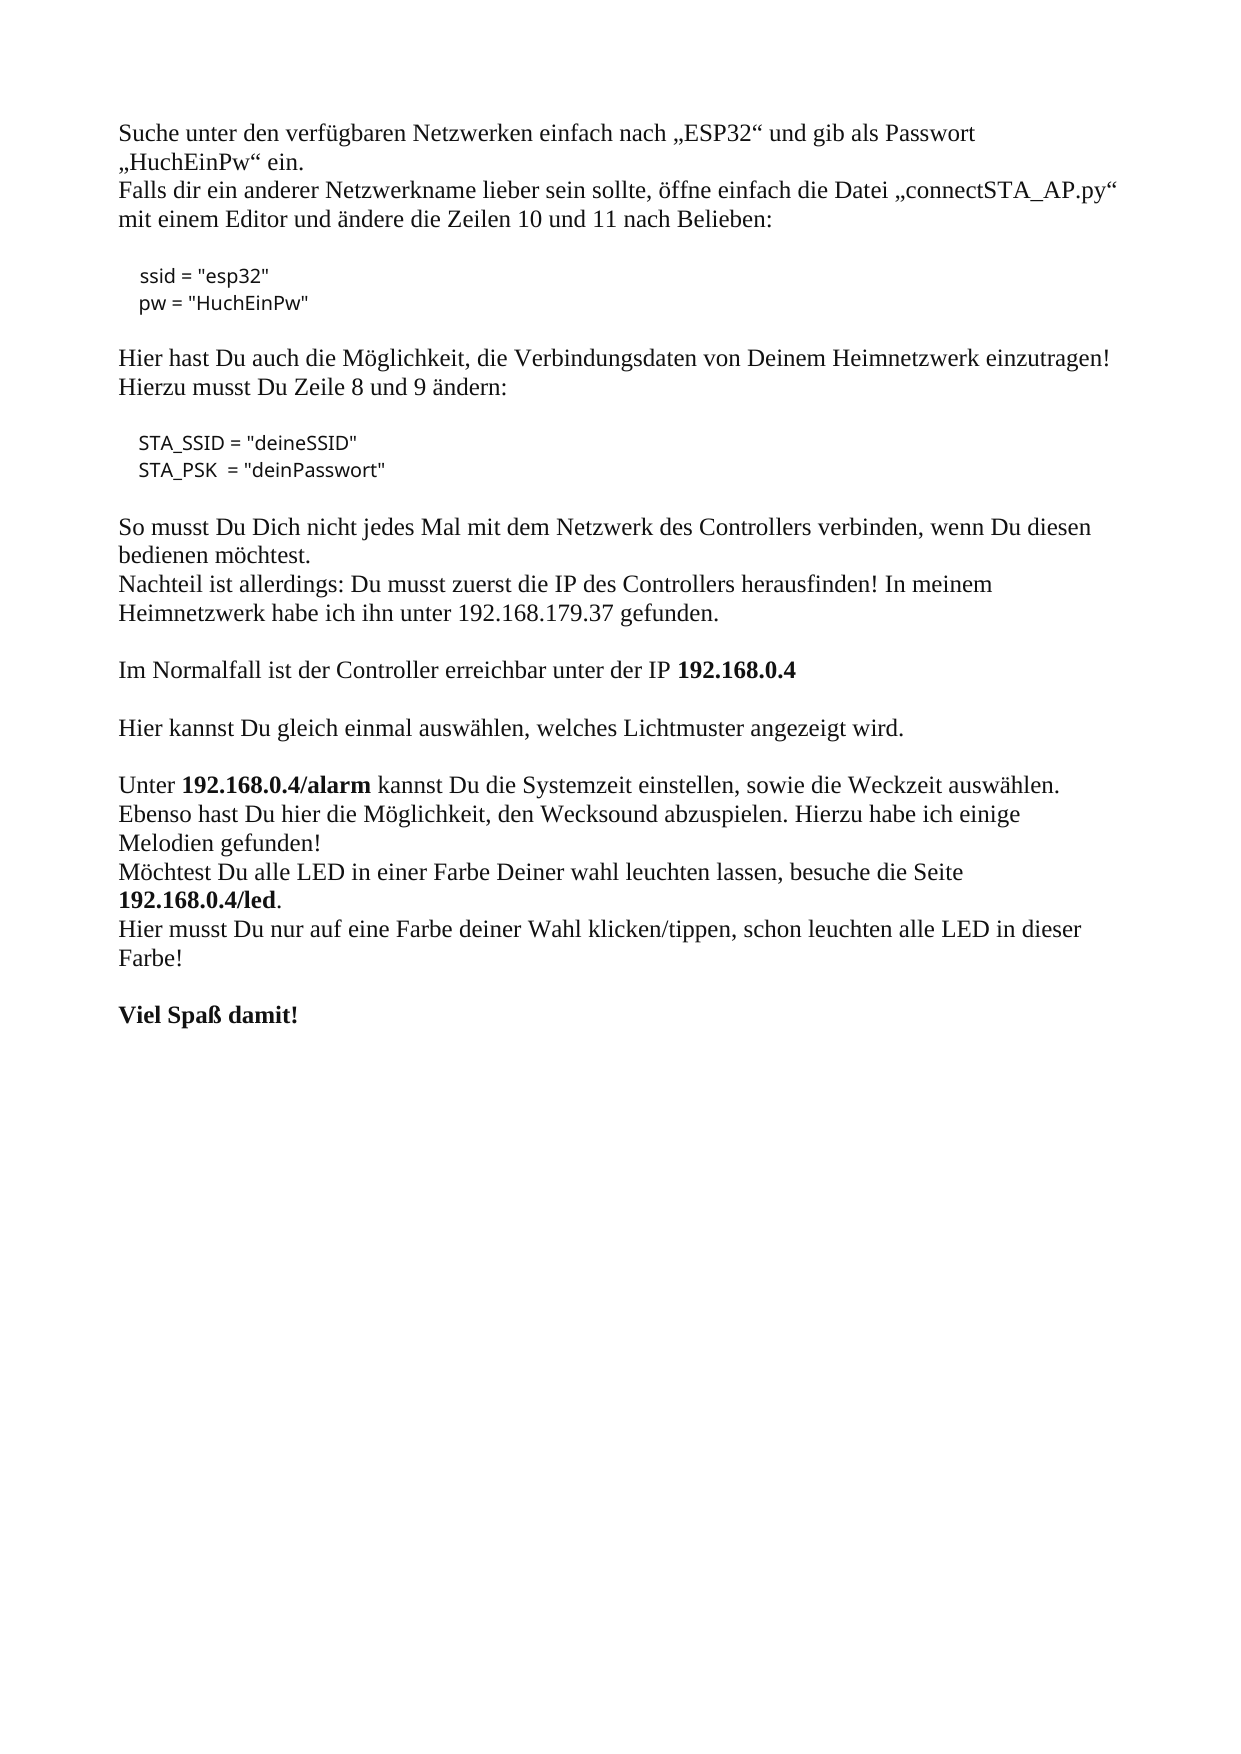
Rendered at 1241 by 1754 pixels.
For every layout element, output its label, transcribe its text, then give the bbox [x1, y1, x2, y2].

text So musst Du Dich nicht jedes Mal mit dem Netzwerk des Controllers verbinden, wenn Du diesen bedienen möchtest. [118, 512, 1122, 569]
text Möchtest Du alle LED in einer Farbe Deiner wahl leuchten lassen, besuche die Seite 192.168.0.4/led. [118, 857, 1122, 914]
text Nachteil ist allerdings: Du musst zuerst die IP des Controllers herausfinden! In meinem Heimnetzwerk habe ich ihn unter 192.168.179.37 gefunden. [118, 569, 1122, 656]
text Unter 192.168.0.4/alarm kannst Du die Systemzeit einstellen, sowie die Weckzeit auswählen. Ebenso hast Du hier die Möglichkeit, den Wecksound abzuspielen. Hierzu habe ich einige Melodien gefunden! [118, 771, 1122, 857]
text Hier kannst Du gleich einmal auswählen, welches Lichtmuster angezeigt wird. [118, 713, 1122, 742]
text ssid = "esp32" [118, 262, 1122, 289]
text STA_PSK = "deinPasswort" [118, 456, 1122, 483]
text Suche unter den verfügbaren Netzwerken einfach nach „ESP32“ und gib als Passwort „HuchEinPw“ ein. [118, 118, 1122, 176]
text Hierzu musst Du Zeile 8 und 9 ändern: [118, 372, 1122, 400]
text Hier hast Du auch die Möglichkeit, die Verbindungsdaten von Deinem Heimnetzwerk einzutragen! [118, 343, 1122, 372]
text pw = "HuchEinPw" [118, 289, 1122, 316]
text Hier musst Du nur auf eine Farbe deiner Wahl klicken/tippen, schon leuchten alle LED in dieser Farbe! [118, 914, 1122, 972]
text Im Normalfall ist der Controller erreichbar unter der IP 192.168.0.4 [118, 656, 1122, 684]
text Falls dir ein anderer Netzwerkname lieber sein sollte, öffne einfach die Datei „connectSTA_AP.py“ mit einem Editor und ändere die Zeilen 10 und 11 nach Belieben: [118, 176, 1122, 233]
text STA_SSID = "deineSSID" [118, 429, 1122, 456]
text Viel Spaß damit! [118, 1001, 1122, 1029]
